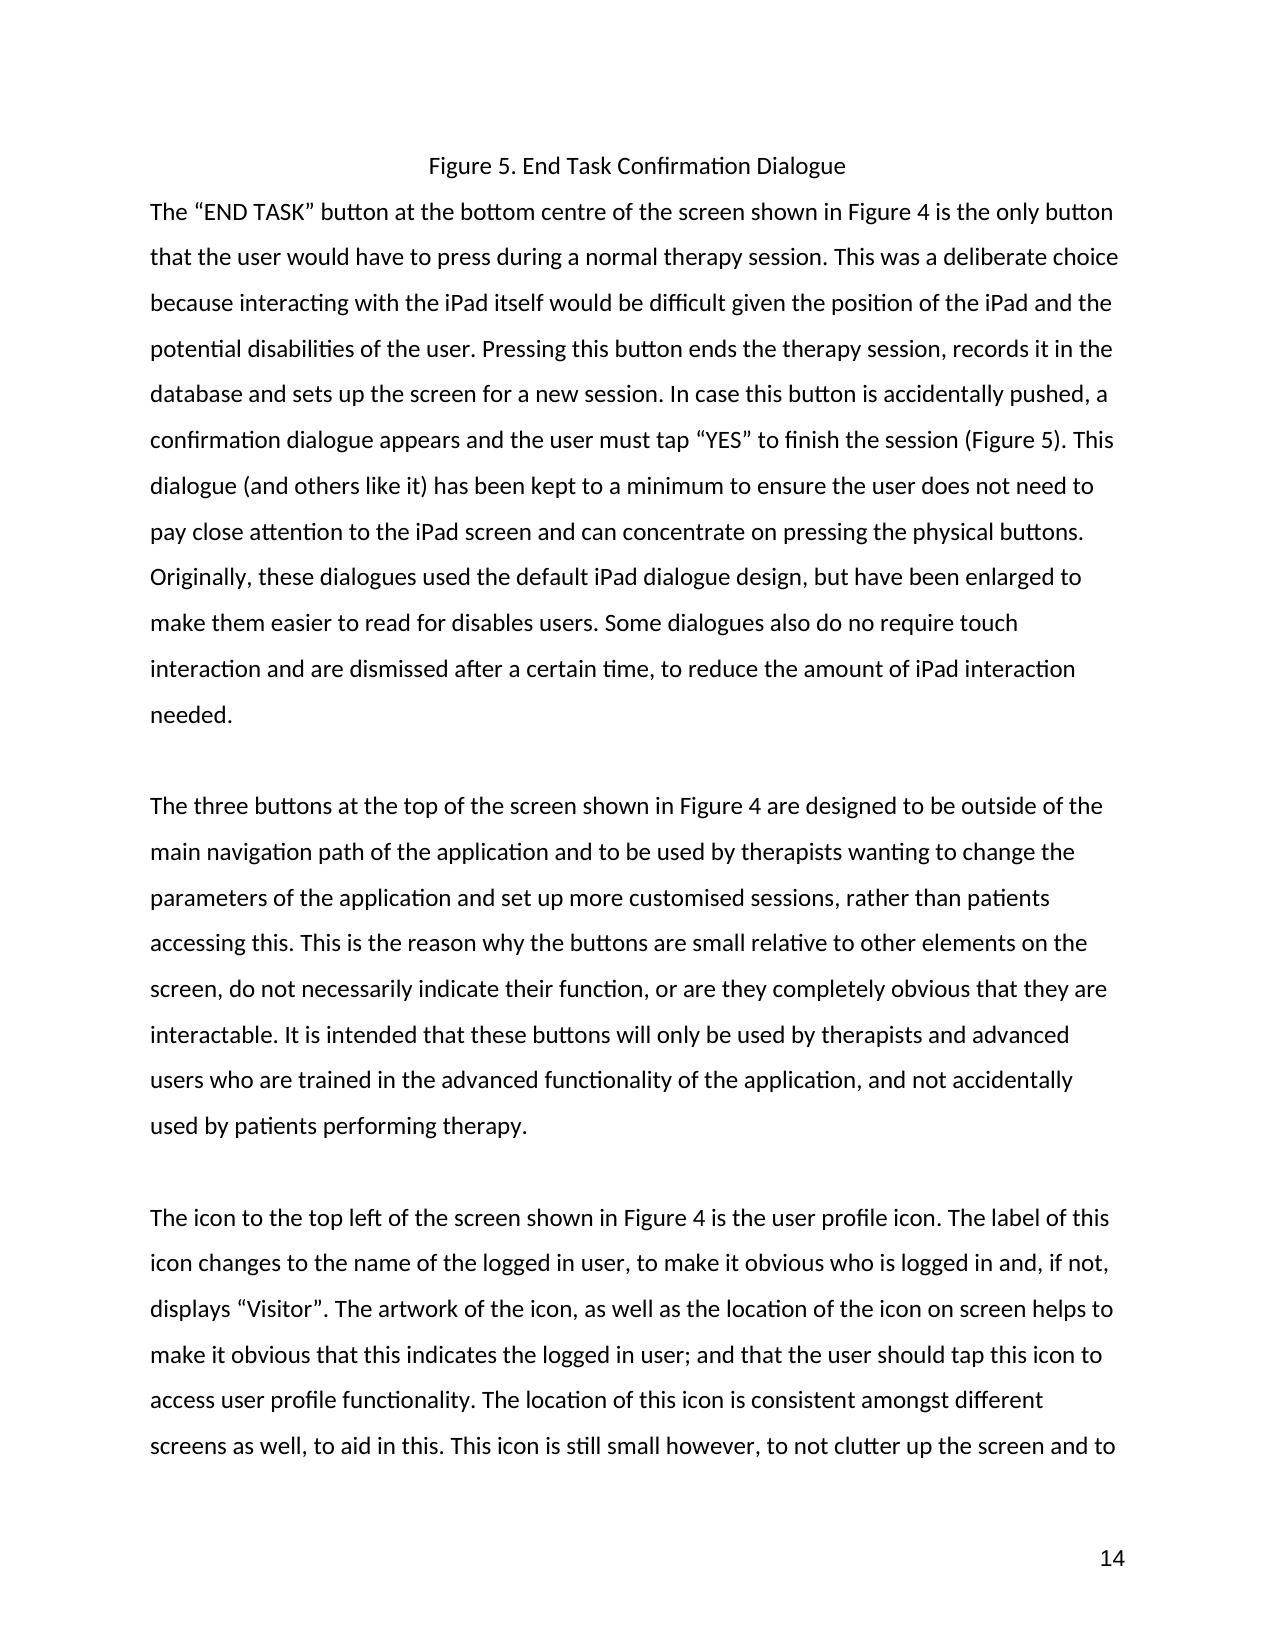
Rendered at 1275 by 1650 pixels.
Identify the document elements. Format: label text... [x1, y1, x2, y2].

text Figure 5. End Task Confirmation Dialogue [150, 150, 1125, 181]
text The “END TASK” button at the bottom centre of the screen shown in Figure 4 is the only button that the user would have to press during a normal therapy session. This was a deliberate choice because interacting with the iPad itself would be difficult given the position of the iPad and the potential disabilities of the user. Pressing this button ends the therapy session, records it in the database and sets up the screen for a new session. In case this button is accidentally pushed, a confirmation dialogue appears and the user must tap “YES” to finish the session (Figure 5). This dialogue (and others like it) has been kept to a minimum to ensure the user does not need to pay close attention to the iPad screen and can concentrate on pressing the physical buttons. Originally, these dialogues used the default iPad dialogue design, but have been enlarged to make them easier to read for disables users. Some dialogues also do no require touch interaction and are dismissed after a certain time, to reduce the amount of iPad interaction needed. [150, 196, 1125, 729]
text The three buttons at the top of the screen shown in Figure 4 are designed to be outside of the main navigation path of the application and to be used by therapists wanting to change the parameters of the application and set up more customised sessions, rather than patients accessing this. This is the reason why the buttons are small relative to other elements on the screen, do not necessarily indicate their function, or are they completely obvious that they are interactable. It is intended that these buttons will only be used by therapists and advanced users who are trained in the advanced functionality of the application, and not accidentally used by patients performing therapy. [150, 790, 1125, 1141]
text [150, 1202, 1125, 1461]
